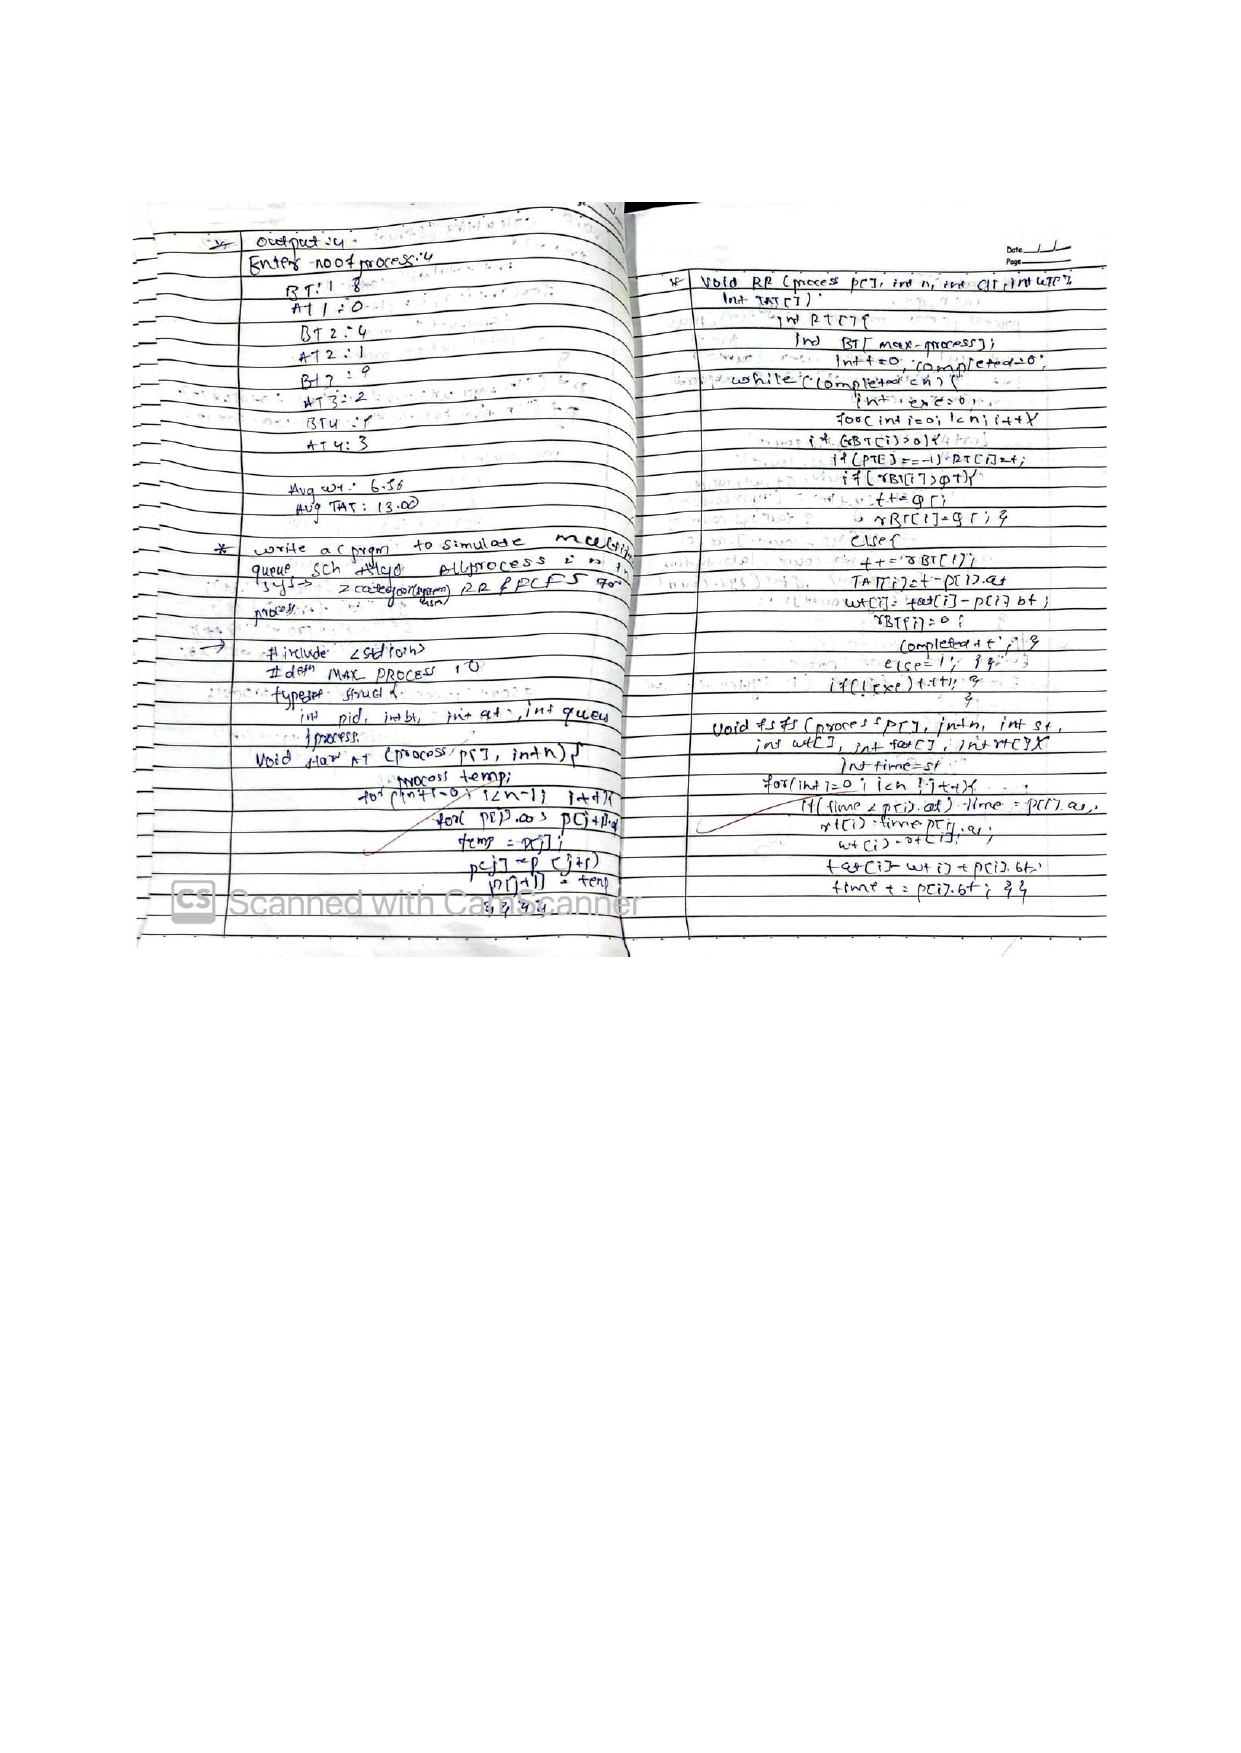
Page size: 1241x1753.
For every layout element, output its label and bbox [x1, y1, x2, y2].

picture [132, 202, 1107, 957]
